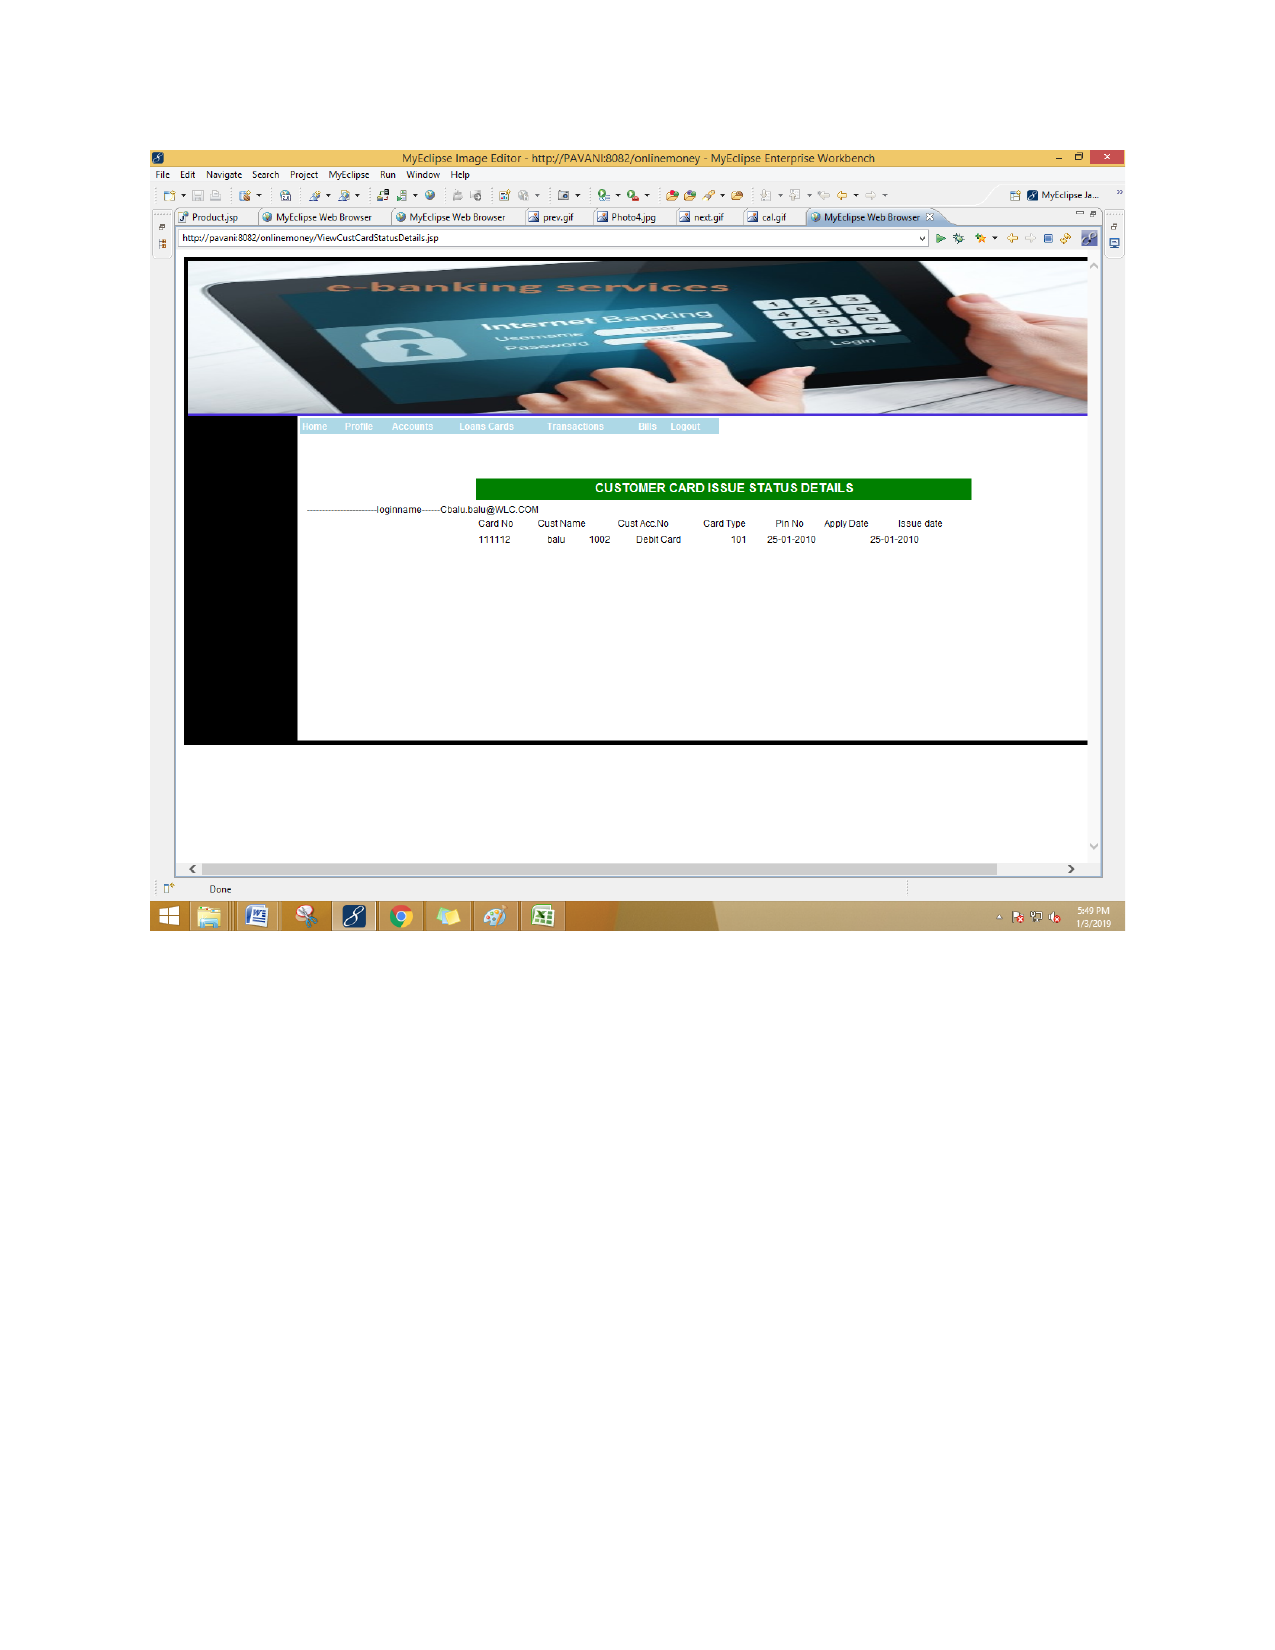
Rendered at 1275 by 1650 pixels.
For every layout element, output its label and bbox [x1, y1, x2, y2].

picture [150, 150, 1125, 931]
